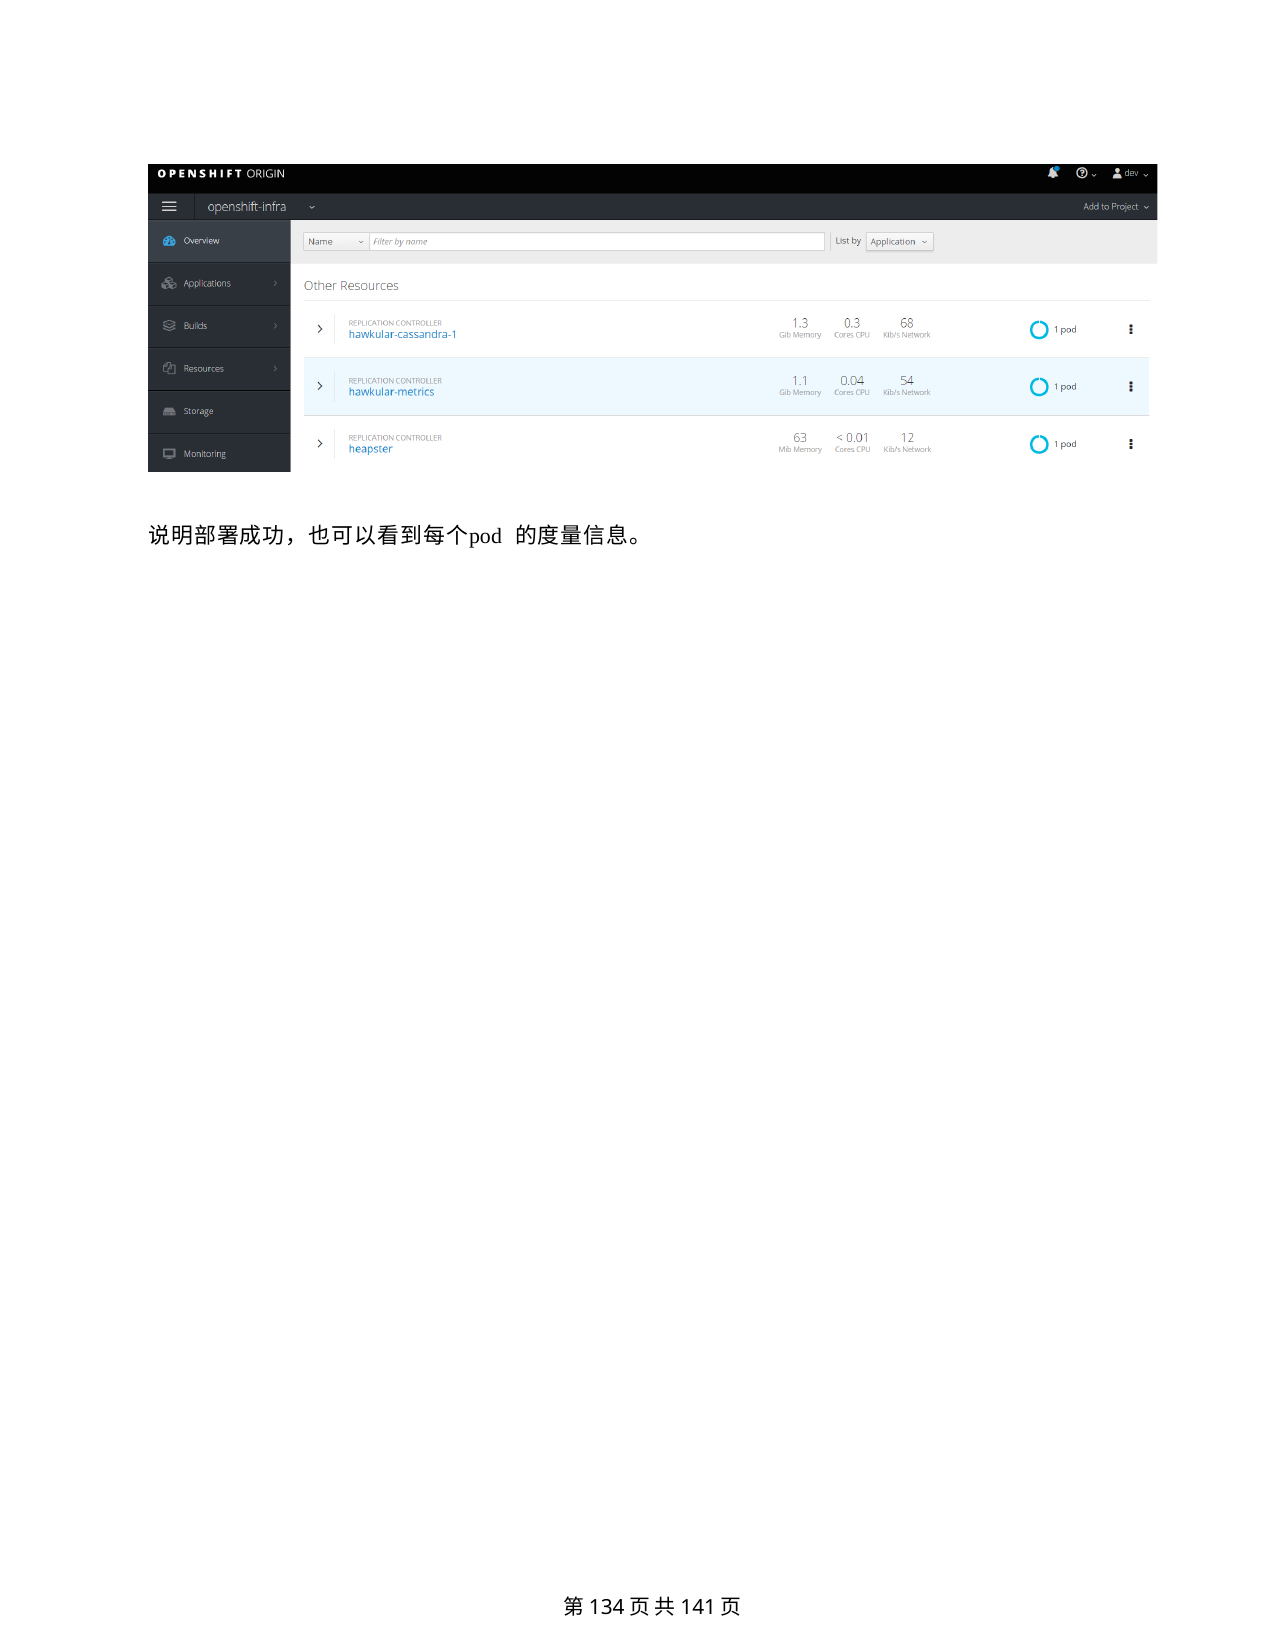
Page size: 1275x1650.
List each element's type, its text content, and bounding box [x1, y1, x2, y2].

picture [148, 164, 1158, 472]
text 说明部署成功，也可以看到每个pod的度量信息。 [148, 515, 1156, 552]
